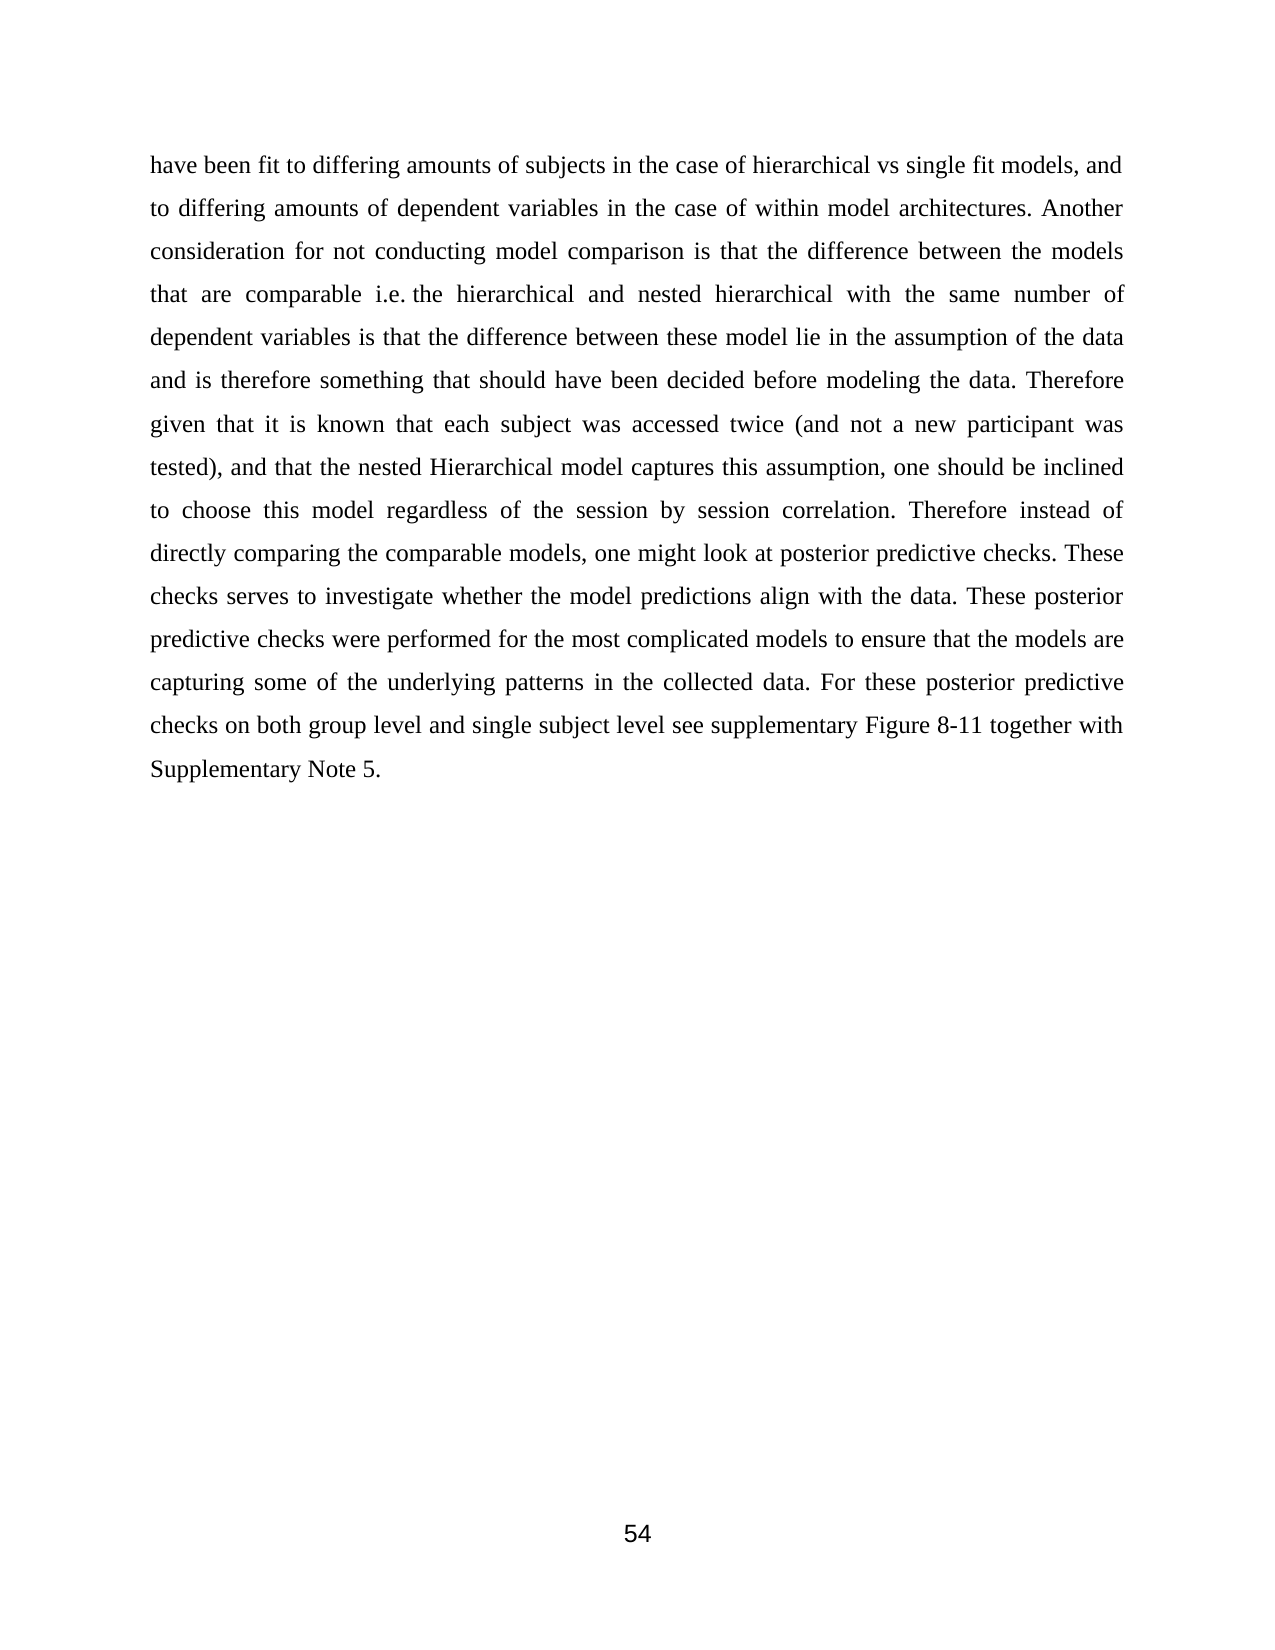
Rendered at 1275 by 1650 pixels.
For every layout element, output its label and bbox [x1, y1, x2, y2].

text [150, 150, 1125, 782]
